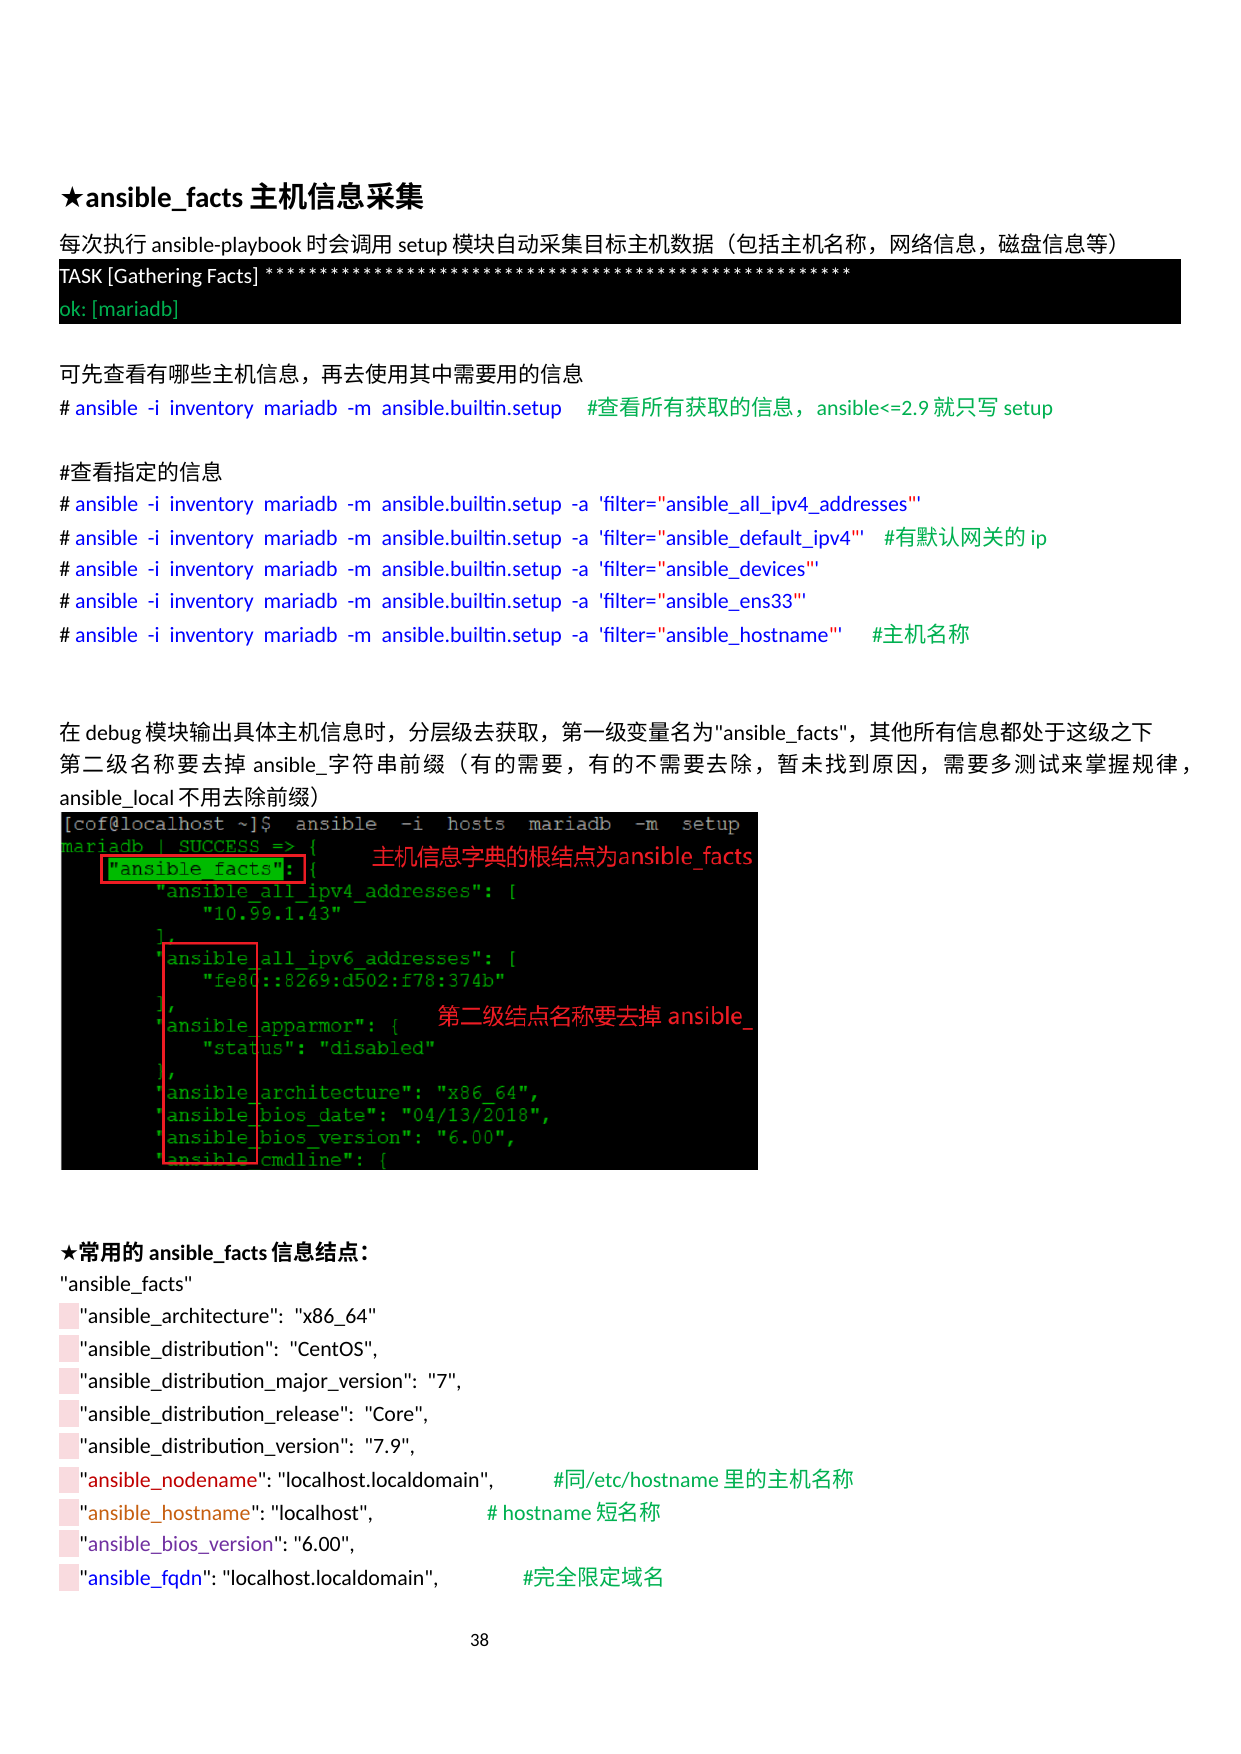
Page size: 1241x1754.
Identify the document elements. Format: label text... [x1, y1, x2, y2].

text "ansible_nodename": "localhost.localdomain", #同/etc/hostname里的主机名称 [59, 1462, 1181, 1494]
text # ansible -i inventory mariadb -m ansible.builtin.setup -a 'filter="ansible_default_ipv4"' #有默认网关的ip [59, 519, 1181, 552]
text 在debug模块输出具体主机信息时，分层级去获取，第一级变量名为"ansible_facts"，其他所有信息都处于这级之下 [59, 714, 1181, 747]
text "ansible_fqdn": "localhost.localdomain", #完全限定域名 [59, 1559, 1181, 1592]
text ★常用的ansible_facts信息结点： [59, 1234, 1181, 1267]
text "ansible_distribution": "CentOS", [59, 1332, 1181, 1364]
text # ansible -i inventory mariadb -m ansible.builtin.setup -a 'filter="ansible_all_ipv4_addresses"' [59, 487, 1181, 519]
text "ansible_bios_version": "6.00", [59, 1527, 1181, 1559]
picture [59, 812, 758, 1170]
text 第二级名称要去掉ansible_字符串前缀（有的需要，有的不需要去除，暂未找到原因，需要多测试来掌握规律，ansible_local不用去除前缀） [59, 747, 1181, 812]
text 可先查看有哪些主机信息，再去使用其中需要用的信息 [59, 357, 1181, 389]
text #查看指定的信息 [59, 454, 1181, 487]
text # ansible -i inventory mariadb -m ansible.builtin.setup -a 'filter="ansible_devices"' [59, 552, 1181, 584]
text "ansible_distribution_major_version": "7", [59, 1364, 1181, 1397]
text # ansible -i inventory mariadb -m ansible.builtin.setup -a 'filter="ansible_ens33"' [59, 584, 1181, 617]
text ★ansible_facts主机信息采集 [59, 162, 1181, 227]
text TASK [Gathering Facts] ****************************************************** [59, 259, 1181, 292]
text "ansible_distribution_version": "7.9", [59, 1429, 1181, 1462]
text "ansible_distribution_release": "Core", [59, 1397, 1181, 1429]
text "ansible_hostname": "localhost", # hostname短名称 [59, 1494, 1181, 1527]
text ok: [mariadb] [59, 292, 1181, 324]
text # ansible -i inventory mariadb -m ansible.builtin.setup -a 'filter="ansible_hostname"' #主机名称 [59, 617, 1181, 649]
text 每次执行ansible-playbook时会调用setup模块自动采集目标主机数据（包括主机名称，网络信息，磁盘信息等） [59, 227, 1181, 259]
text "ansible_facts" [59, 1267, 1181, 1299]
text # ansible -i inventory mariadb -m ansible.builtin.setup #查看所有获取的信息，ansible<=2.9就只写setup [59, 389, 1181, 422]
text "ansible_architecture": "x86_64" [59, 1299, 1181, 1332]
